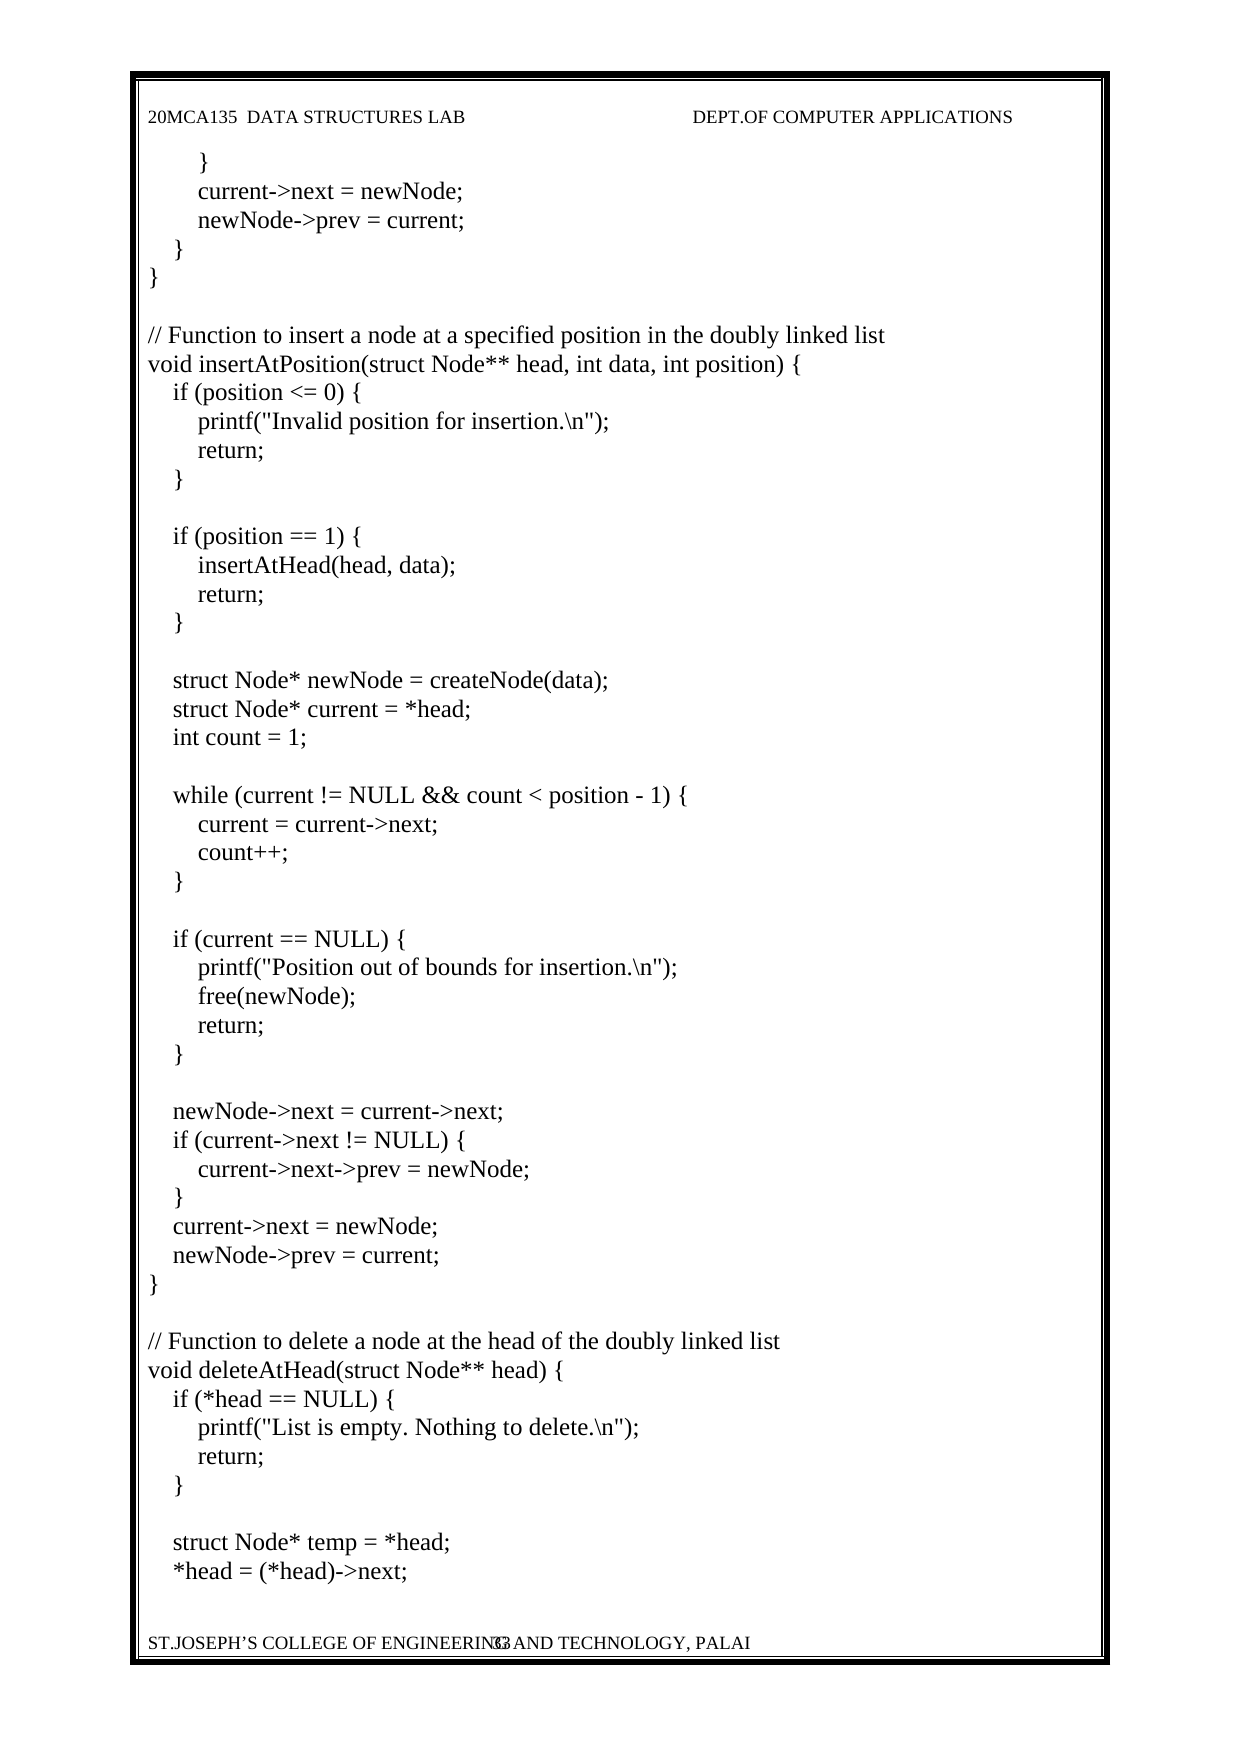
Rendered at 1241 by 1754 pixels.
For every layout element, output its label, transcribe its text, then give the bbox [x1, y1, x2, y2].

text return; [148, 435, 1093, 464]
text if (position <= 0) { [148, 377, 1093, 406]
text // Function to insert a node at a specified position in the doubly linked list [148, 320, 1093, 349]
text if (current == NULL) { [148, 924, 1093, 952]
text printf("List is empty. Nothing to delete.\n"); [148, 1412, 1093, 1441]
text struct Node* current = *head; [148, 694, 1093, 722]
text int count = 1; [148, 722, 1093, 751]
text return; [148, 1441, 1093, 1470]
text printf("Position out of bounds for insertion.\n"); [148, 952, 1093, 981]
text } [148, 607, 1093, 636]
text } [148, 464, 1093, 492]
text while (current != NULL && count < position - 1) { [148, 780, 1093, 809]
text } [148, 234, 1093, 262]
text } [148, 1039, 1093, 1067]
text void insertAtPosition(struct Node** head, int data, int position) { [148, 349, 1093, 377]
text if (current->next != NULL) { [148, 1125, 1093, 1154]
text return; [148, 579, 1093, 607]
text current->next->prev = newNode; [148, 1154, 1093, 1182]
text } [148, 1269, 1093, 1297]
text current->next = newNode; [148, 176, 1093, 205]
text } [148, 866, 1093, 895]
text insertAtHead(head, data); [148, 550, 1093, 579]
text newNode->prev = current; [148, 1240, 1093, 1269]
text free(newNode); [148, 981, 1093, 1010]
text newNode->next = current->next; [148, 1096, 1093, 1125]
text } [148, 1182, 1093, 1211]
text } [148, 147, 1093, 176]
text newNode->prev = current; [148, 205, 1093, 234]
text } [148, 262, 1093, 291]
text void deleteAtHead(struct Node** head) { [148, 1355, 1093, 1384]
text struct Node* newNode = createNode(data); [148, 665, 1093, 694]
text current->next = newNode; [148, 1211, 1093, 1240]
text struct Node* temp = *head; [148, 1527, 1093, 1556]
text if (*head == NULL) { [148, 1384, 1093, 1412]
text // Function to delete a node at the head of the doubly linked list [148, 1326, 1093, 1355]
text if (position == 1) { [148, 521, 1093, 550]
text count++; [148, 837, 1093, 866]
text return; [148, 1010, 1093, 1039]
text current = current->next; [148, 809, 1093, 837]
text printf("Invalid position for insertion.\n"); [148, 406, 1093, 435]
text *head = (*head)->next; [148, 1556, 1093, 1585]
text } [148, 1470, 1093, 1499]
